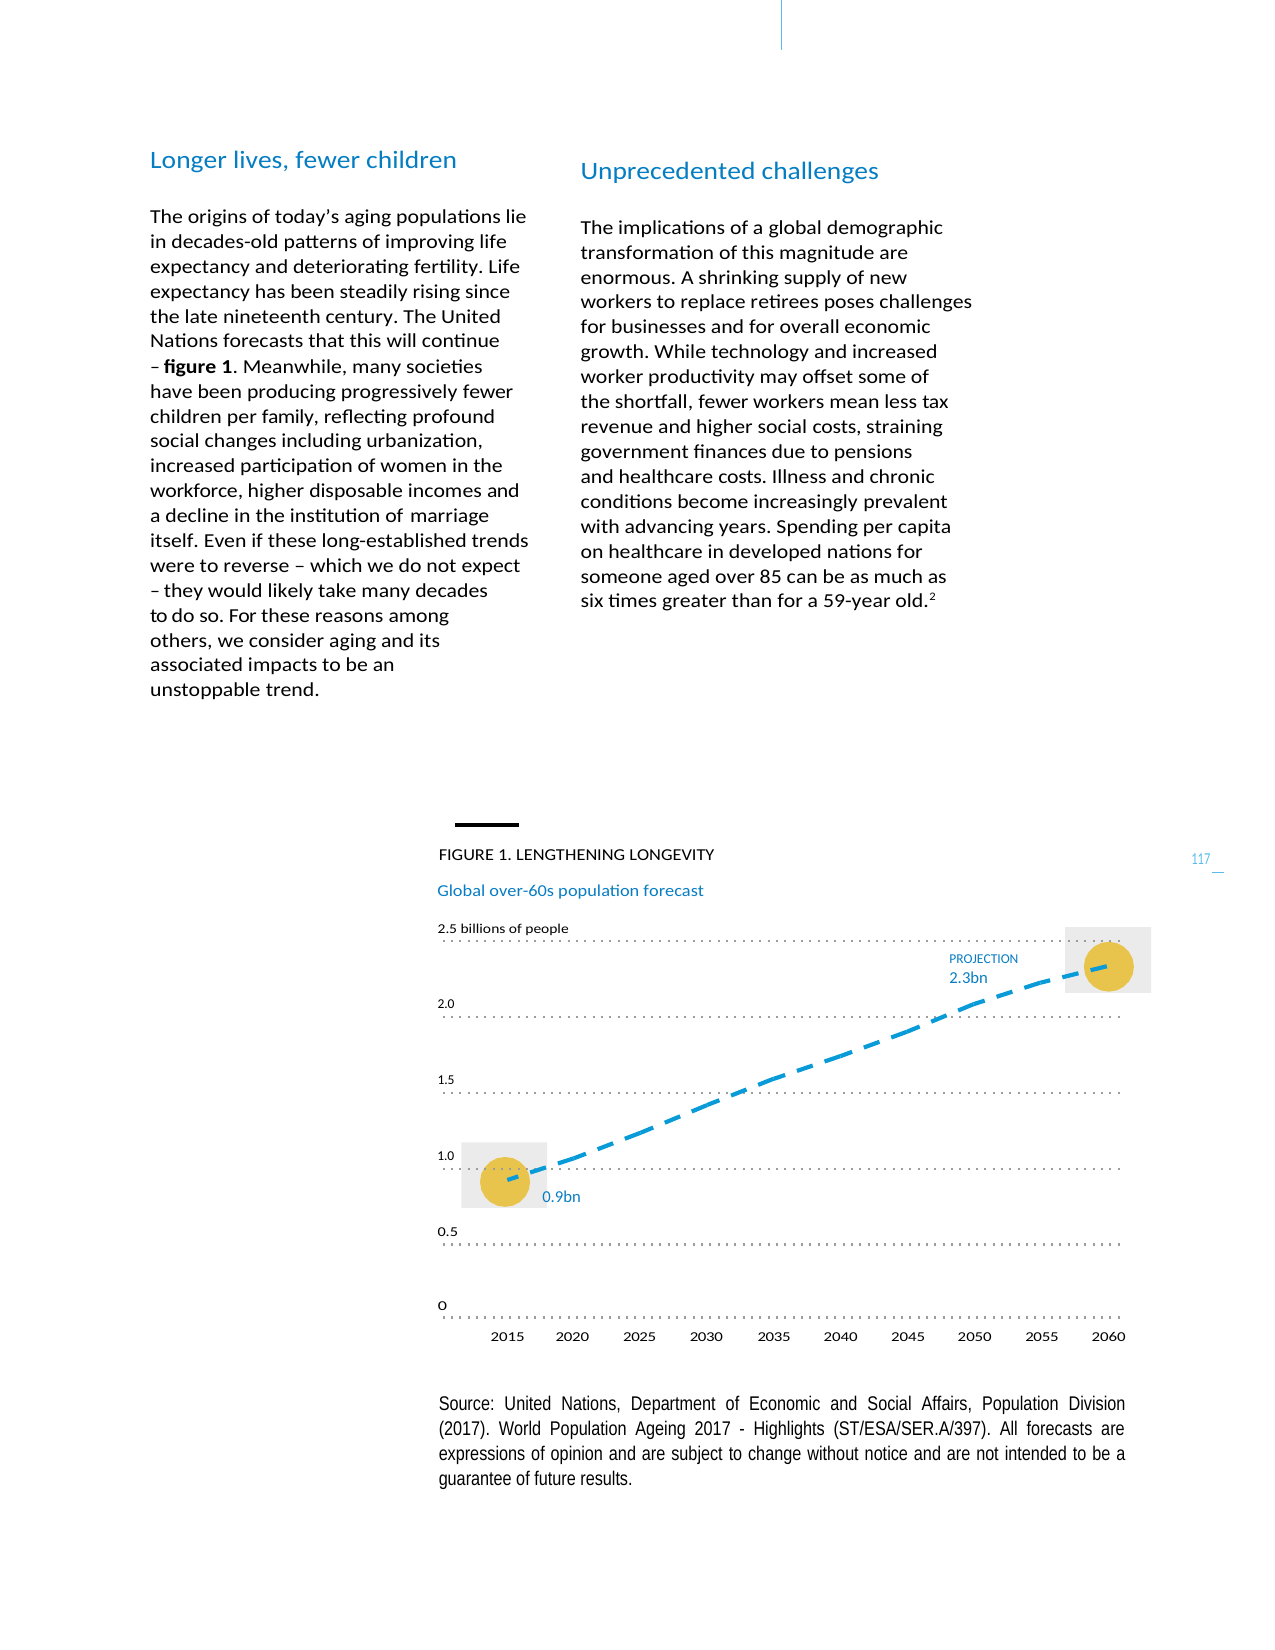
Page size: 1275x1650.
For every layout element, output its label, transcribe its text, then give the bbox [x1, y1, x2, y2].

list they would likely take many decades to do so. For these reasons among others, we consider aging and its associated impacts to be an unstoppable trend. [150, 578, 510, 702]
text itself. Even if these long-established trends were to reverse – which we do not expect [150, 528, 531, 577]
text the shortfall, fewer workers mean less tax revenue and higher social costs, straining government finances due to pensions and healthcare costs. Illness and chronic conditions become increasingly prevalent [580, 390, 950, 513]
text 2.5 billions of people [437, 920, 1275, 937]
text 2015 2020 2025 2030 2035 2040 2045 2050 2055 2060 [490, 1328, 1275, 1344]
list figure 1. Meanwhile, many societies have been producing progressively fewer children per family, reflecting profound social changes including urbanization, increased participation of women in the workforce, higher disposable incomes and a decline in the institution of marriage [150, 354, 521, 527]
text The origins of today’s aging populations lie in decades-old patterns of improving life expectancy and deteriorating fertility. Life expectancy has been steadily rising since the late nineteenth century. The United Nations forecasts that this will continue [150, 205, 530, 353]
text with advancing years. Spending per capita on healthcare in developed nations for someone aged over 85 can be as much as six times greater than for a 59-year old.2 [580, 514, 968, 613]
text Unprecedented challenges [580, 155, 1275, 186]
text 0 [0, 1297, 884, 1313]
text The implications of a global demographic transformation of this magnitude are enormous. A shrinking supply of new workers to replace retirees poses challenges for businesses and for overall economic growth. While technology and increased worker productivity may offset some of [580, 215, 975, 388]
text Global over-60s population forecast [437, 880, 751, 900]
text 0.5 [0, 1224, 895, 1240]
text Source: United Nations, Department of Economic and Social Affairs, Population Division (2017). World Population Ageing 2017 - Highlights (ST/ESA/SER.A/397). All forecasts are expressions of opinion and are subject to change without notice and are not intended to be a guarantee of future results. [438, 1392, 1126, 1489]
text Longer lives, fewer children [150, 145, 530, 175]
text 117 [755, 848, 1210, 868]
text FIGURE 1. LENGTHENING LONGEVITY [438, 844, 751, 864]
